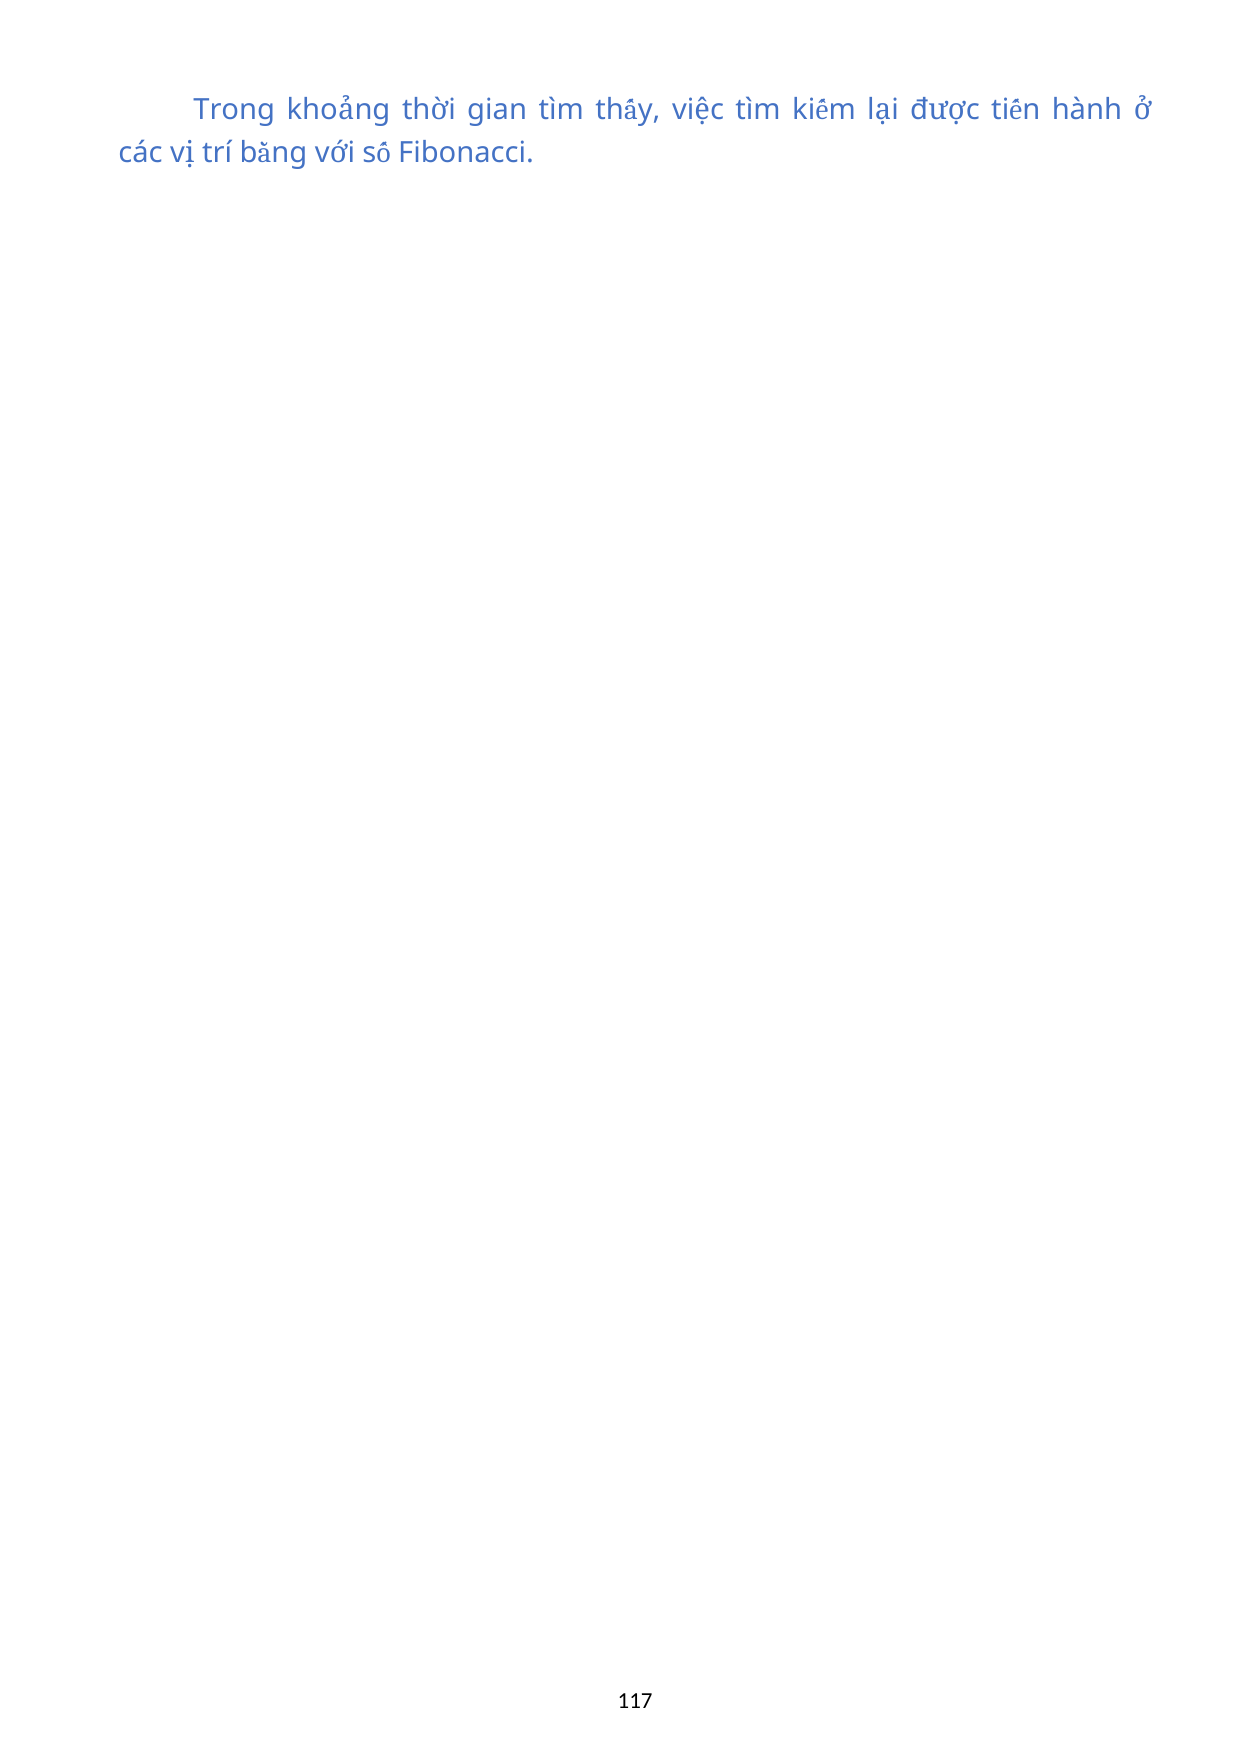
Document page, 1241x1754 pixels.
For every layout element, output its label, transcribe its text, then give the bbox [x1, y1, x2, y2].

text Trong khoảng thời gian tìm thấy, việc tìm kiếm lại được tiến hành ở các vị trí bằng với số Fibonacci. [118, 89, 1152, 171]
